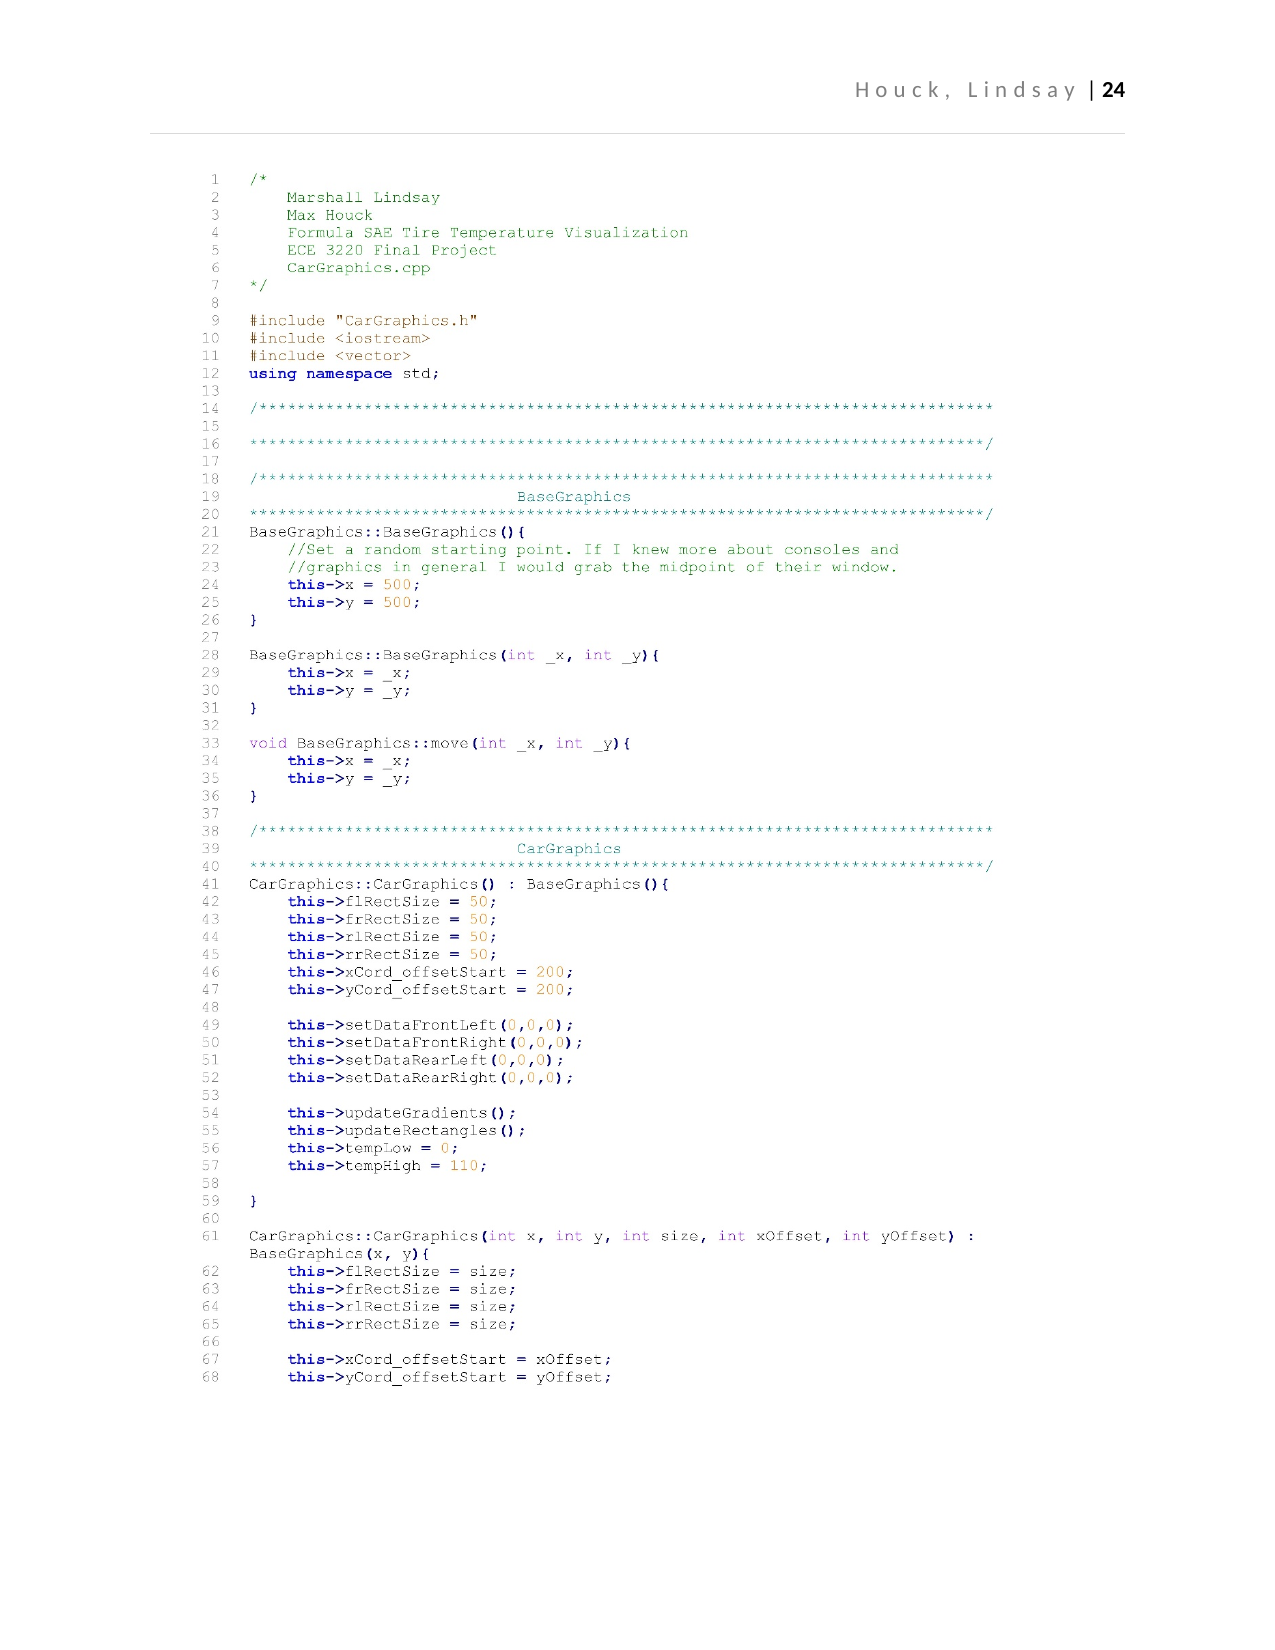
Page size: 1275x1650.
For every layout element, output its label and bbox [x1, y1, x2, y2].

picture [150, 150, 1125, 1412]
